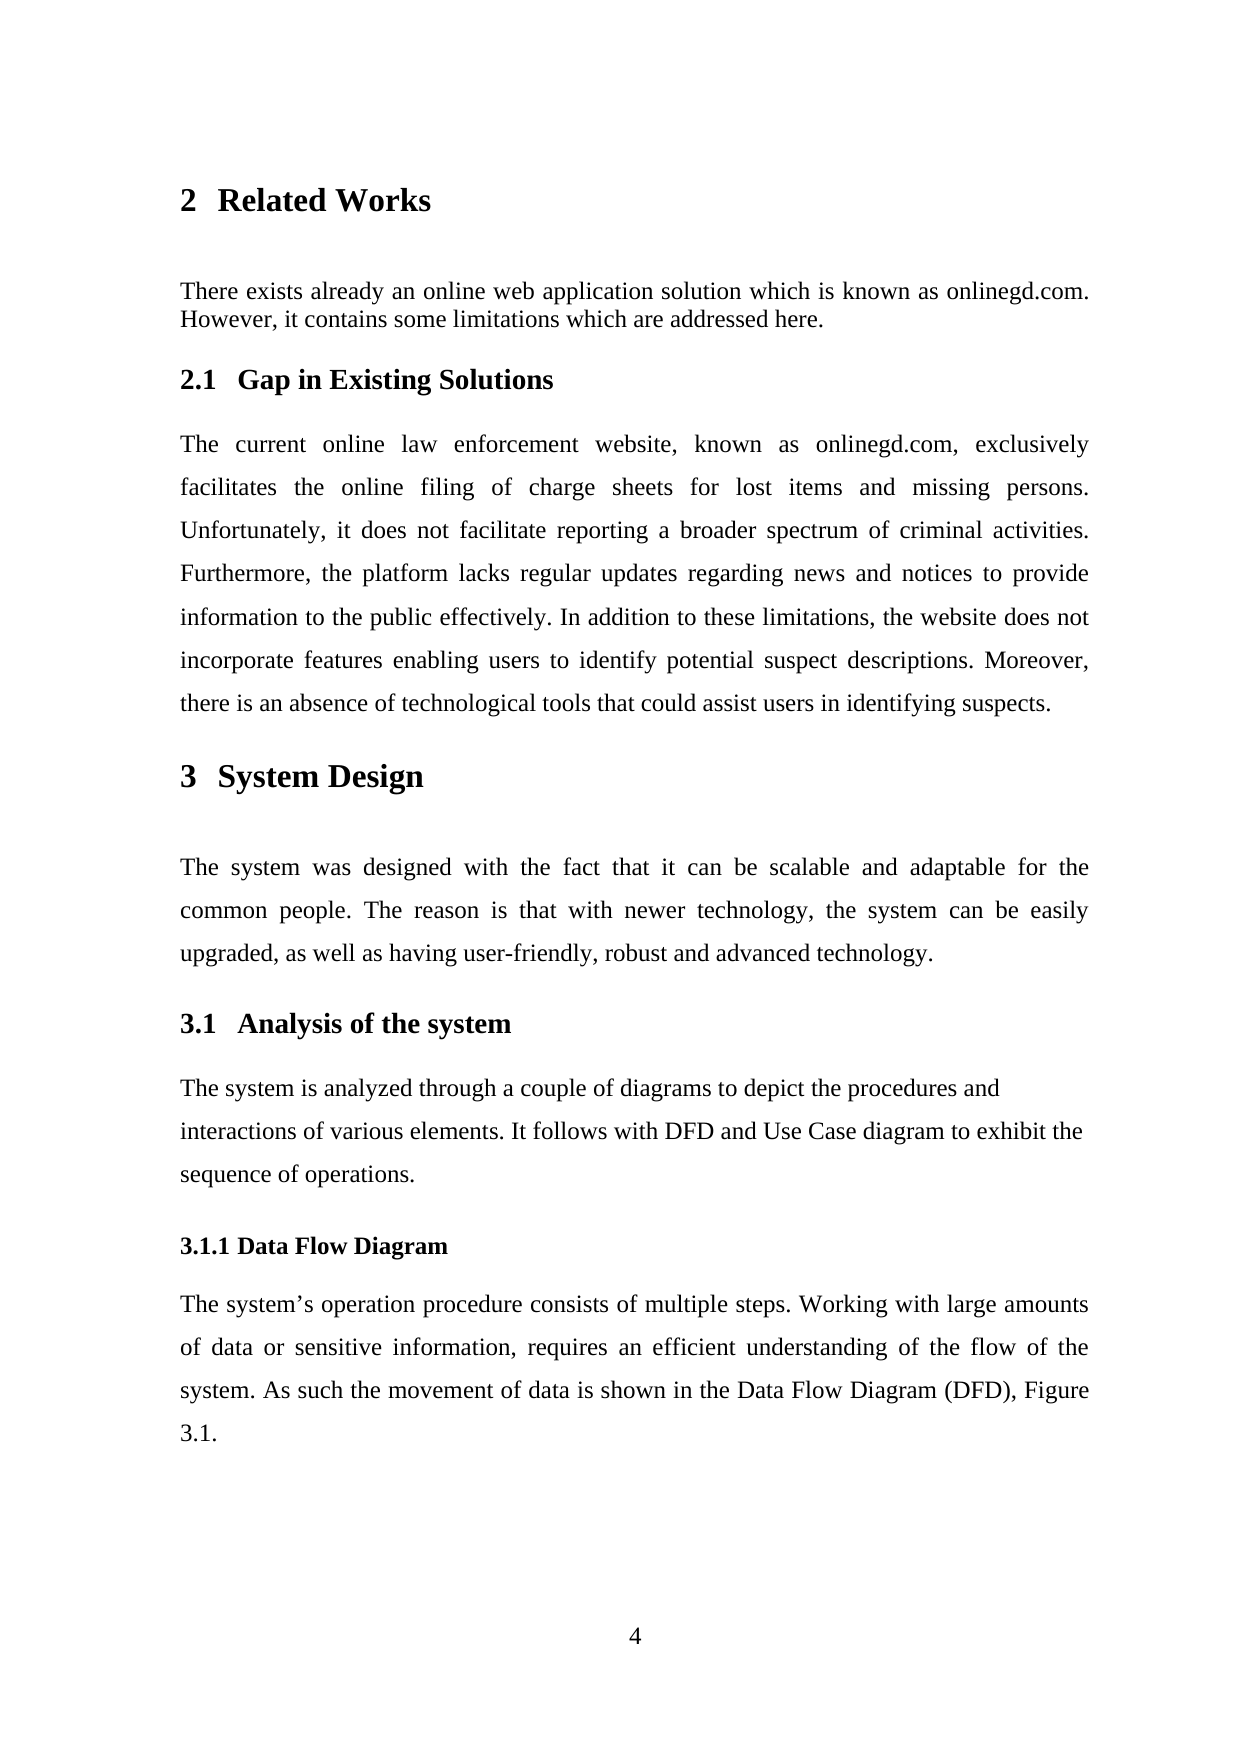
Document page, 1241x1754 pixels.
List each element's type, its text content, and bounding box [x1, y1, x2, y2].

text Gap in Existing Solutions [180, 362, 1090, 396]
text The current online law enforcement website, known as onlinegd.com, exclusively facilitates the online filing of charge sheets for lost items and missing persons. Unfortunately, it does not facilitate reporting a broader spectrum of criminal activities. Furthermore, the platform lacks regular updates regarding news and notices to provide information to the public effectively. In addition to these limitations, the website does not incorporate features enabling users to identify potential suspect descriptions. Moreover, there is an absence of technological tools that could assist users in identifying suspects. [180, 429, 1090, 717]
text The system was designed with the fact that it can be scalable and adaptable for the common people. The reason is that with newer technology, the system can be easily upgraded, as well as having user-friendly, robust and advanced technology. [180, 852, 1090, 967]
text There exists already an online web application solution which is known as onlinegd.com. However, it contains some limitations which are addressed here. [180, 276, 1090, 333]
text System Design [180, 756, 1090, 794]
text Related Works [180, 180, 1090, 218]
text Data Flow Diagram [180, 1231, 1090, 1260]
list The system is analyzed through a couple of diagrams to depict the procedures and interactions of various elements. It follows with DFD and Use Case diagram to exhibit the sequence of operations. [180, 1073, 1090, 1188]
text The system’s operation procedure consists of multiple steps. Working with large amounts of data or sensitive information, requires an efficient understanding of the flow of the system. As such the movement of data is shown in the Data Flow Diagram (DFD), Figure 3.1. [180, 1289, 1090, 1447]
text Analysis of the system [180, 1006, 1090, 1040]
